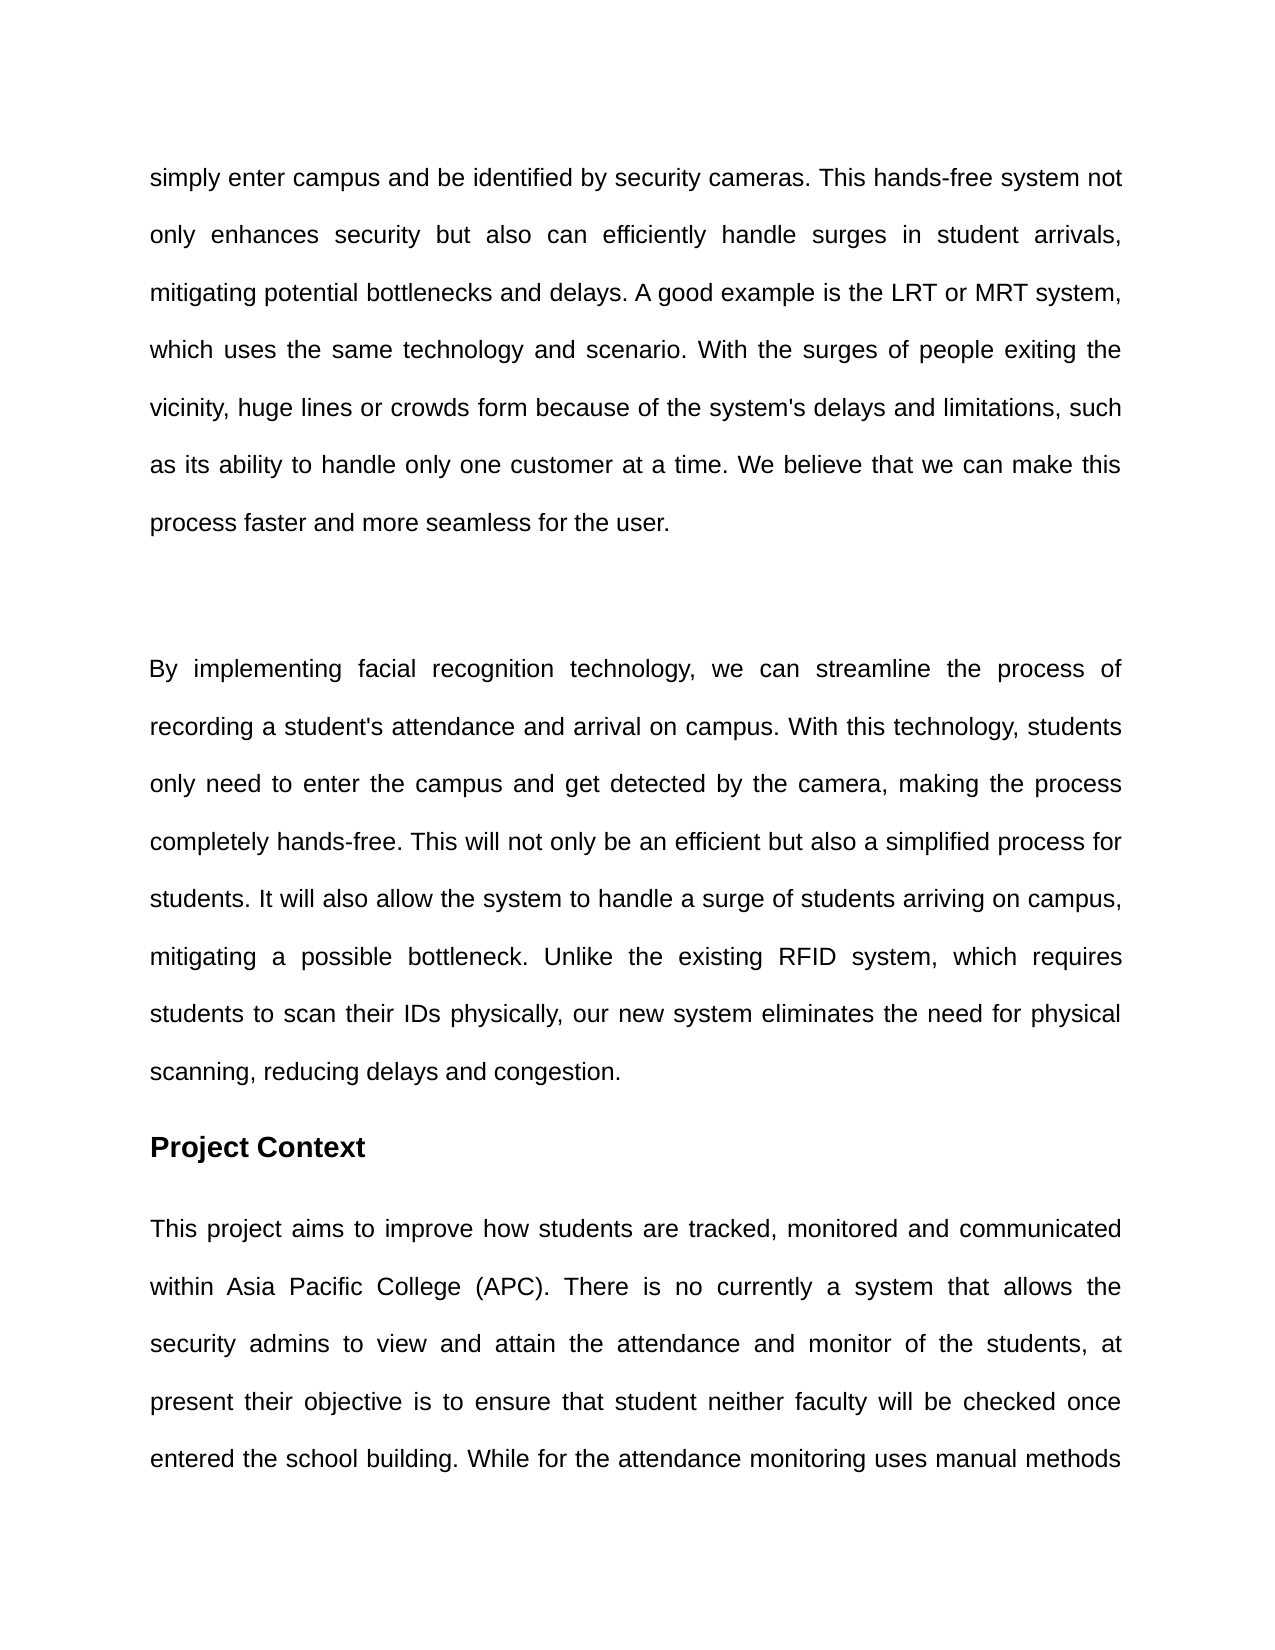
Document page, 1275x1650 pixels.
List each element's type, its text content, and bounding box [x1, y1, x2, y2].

text By implementing facial recognition technology, we can streamline the process of recording a student's attendance and arrival on campus. With this technology, students only need to enter the campus and get detected by the camera, making the process completely hands-free. This will not only be an efficient but also a simplified process for students. It will also allow the system to handle a surge of students arriving on campus, mitigating a possible bottleneck. Unlike the existing RFID system, which requires students to scan their IDs physically, our new system eliminates the need for physical scanning, reducing delays and congestion. [148, 654, 1123, 1085]
subtitle Project Context [150, 1130, 1123, 1164]
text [149, 162, 1123, 536]
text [150, 1214, 1123, 1473]
